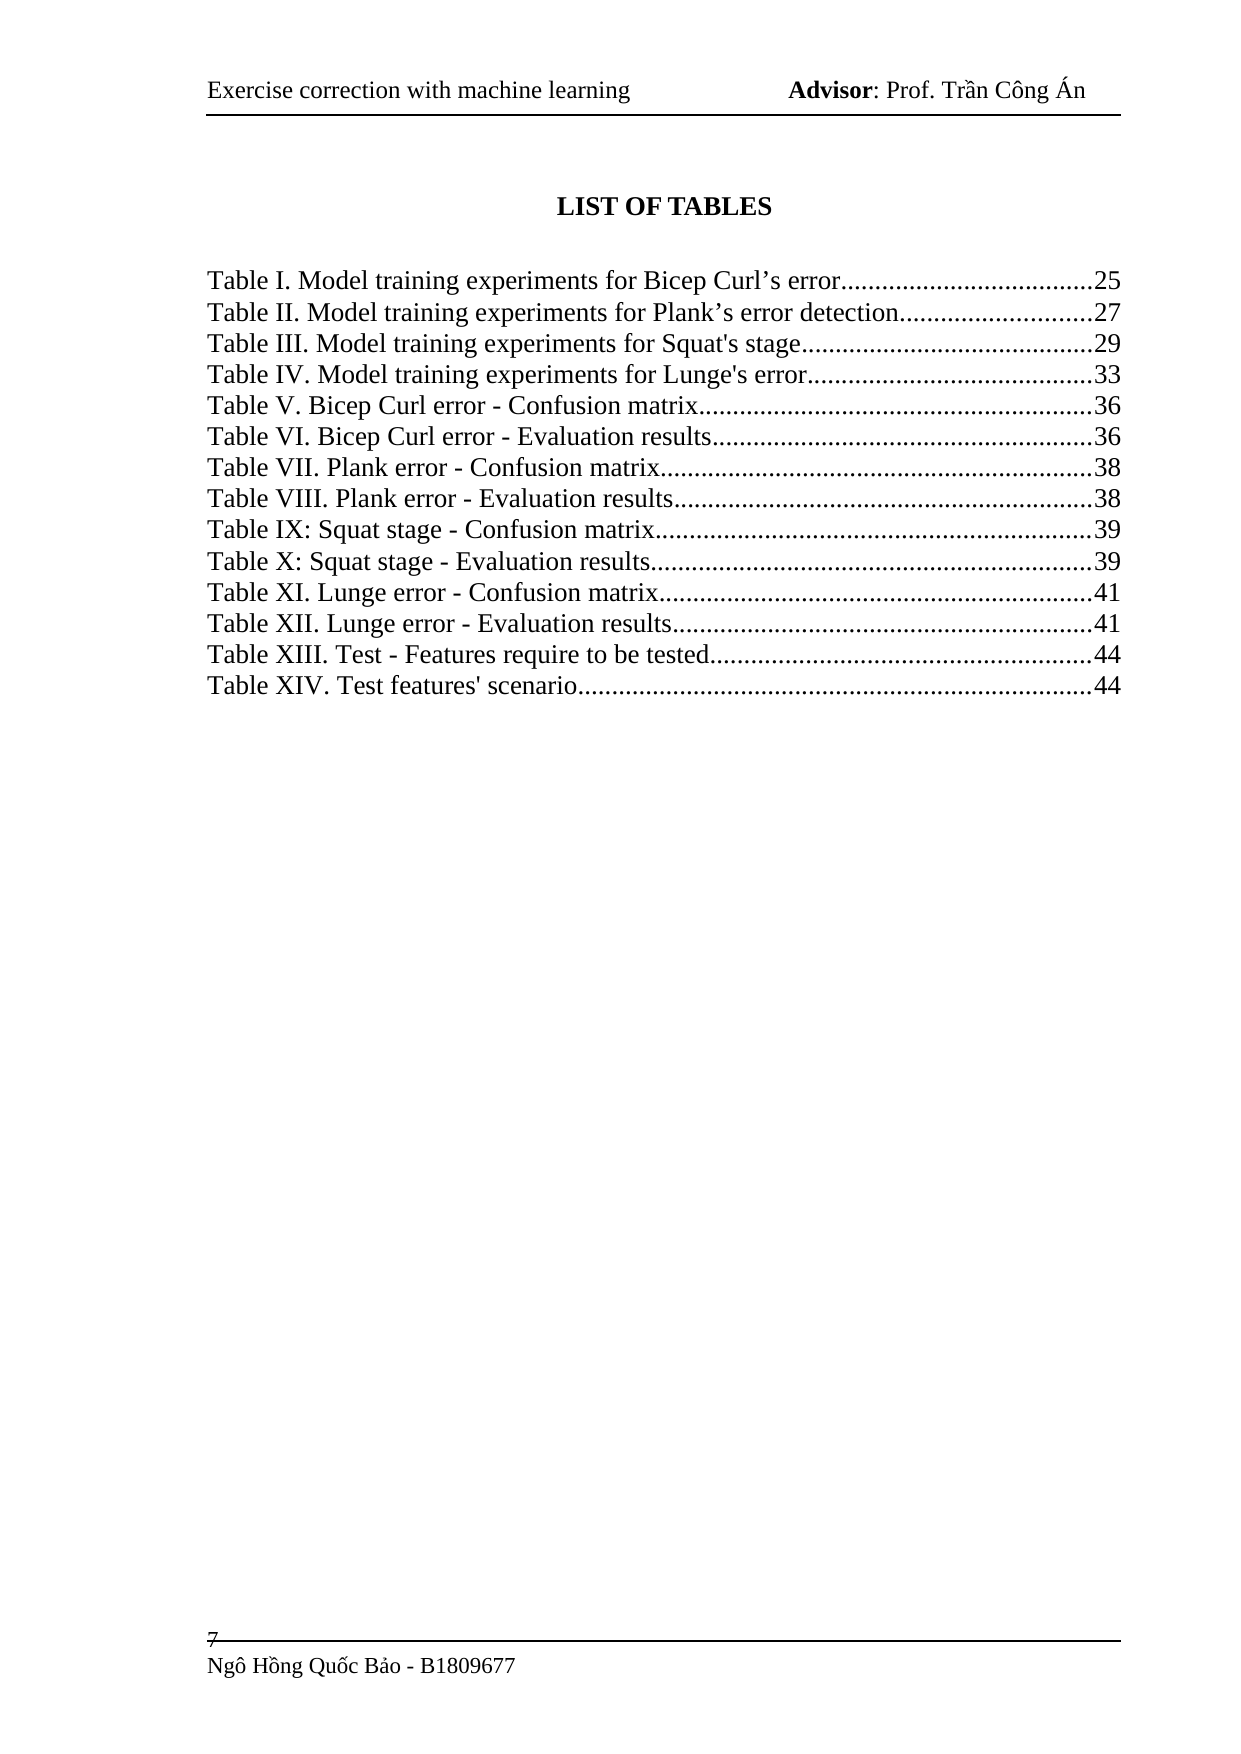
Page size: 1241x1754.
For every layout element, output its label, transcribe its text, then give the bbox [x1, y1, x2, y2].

text Table VIII. Plank error - Evaluation results 38 [207, 482, 1122, 514]
text Table III. Model training experiments for Squat's stage 29 [207, 327, 1122, 358]
text Table V. Bicep Curl error - Confusion matrix 36 [207, 389, 1122, 420]
text Table X: Squat stage - Evaluation results 39 [207, 545, 1122, 576]
text Table XI. Lunge error - Confusion matrix 41 [207, 576, 1122, 607]
text Table IV. Model training experiments for Lunge's error 33 [207, 358, 1122, 389]
text Table II. Model training experiments for Plank’s error detection 27 [207, 296, 1122, 327]
text Table XII. Lunge error - Evaluation results 41 [207, 607, 1122, 638]
text Table VII. Plank error - Confusion matrix 38 [207, 451, 1122, 482]
text Table XIV. Test features' scenario 44 [207, 669, 1122, 701]
text LIST OF TABLES [207, 190, 1122, 221]
text Table I. Model training experiments for Bicep Curl’s error 25 [207, 264, 1122, 296]
text Table IX: Squat stage - Confusion matrix 39 [207, 514, 1122, 545]
text Table VI. Bicep Curl error - Evaluation results 36 [207, 420, 1122, 451]
text Table XIII. Test - Features require to be tested. 44 [207, 638, 1122, 669]
